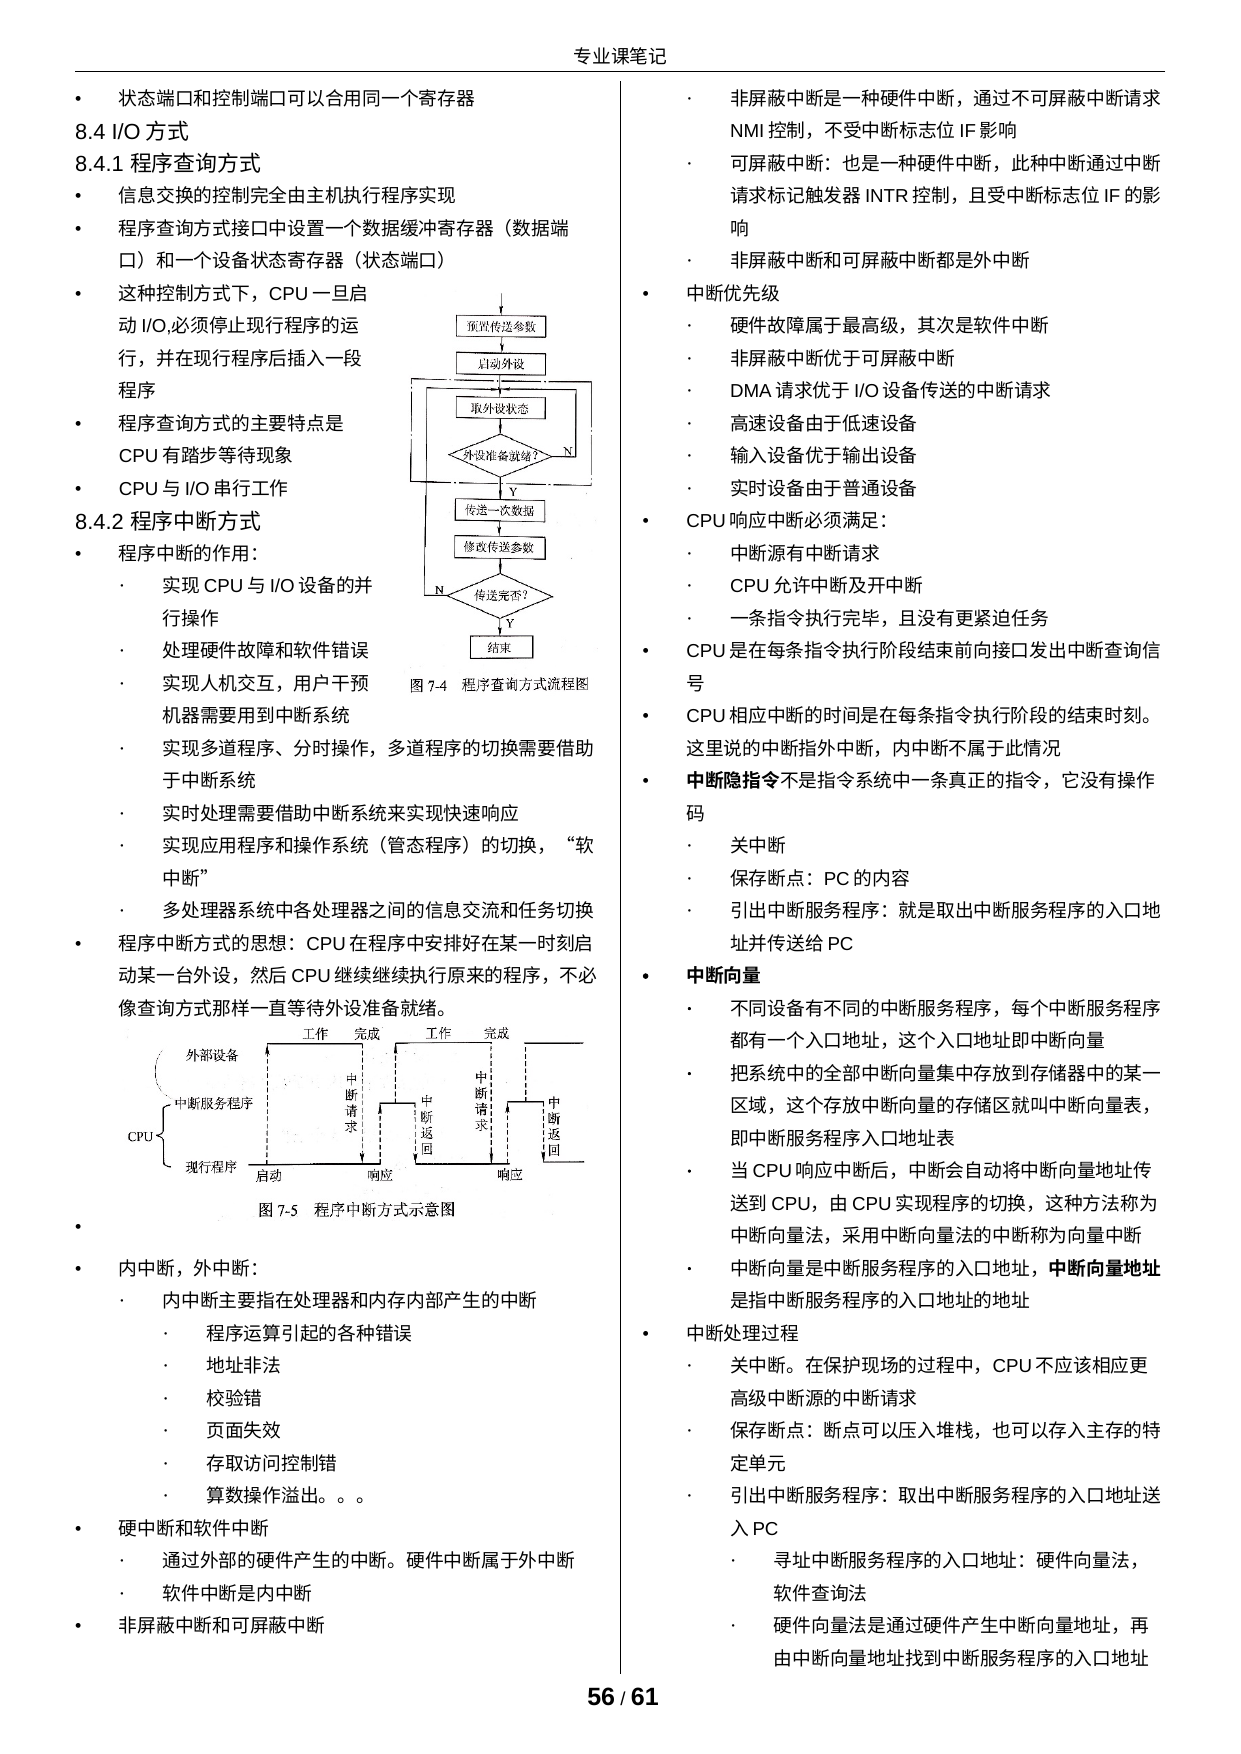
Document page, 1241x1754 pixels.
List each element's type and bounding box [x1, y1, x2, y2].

picture [118, 1023, 589, 1221]
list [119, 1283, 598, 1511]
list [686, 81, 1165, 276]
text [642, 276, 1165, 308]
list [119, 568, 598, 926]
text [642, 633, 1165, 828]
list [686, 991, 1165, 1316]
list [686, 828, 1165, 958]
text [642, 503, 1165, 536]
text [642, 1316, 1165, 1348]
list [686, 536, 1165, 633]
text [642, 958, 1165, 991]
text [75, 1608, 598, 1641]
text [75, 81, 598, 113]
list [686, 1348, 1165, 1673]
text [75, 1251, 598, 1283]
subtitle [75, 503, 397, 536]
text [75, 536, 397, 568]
picture [397, 281, 598, 696]
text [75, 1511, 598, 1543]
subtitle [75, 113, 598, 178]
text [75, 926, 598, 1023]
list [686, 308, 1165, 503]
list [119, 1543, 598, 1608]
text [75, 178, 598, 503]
